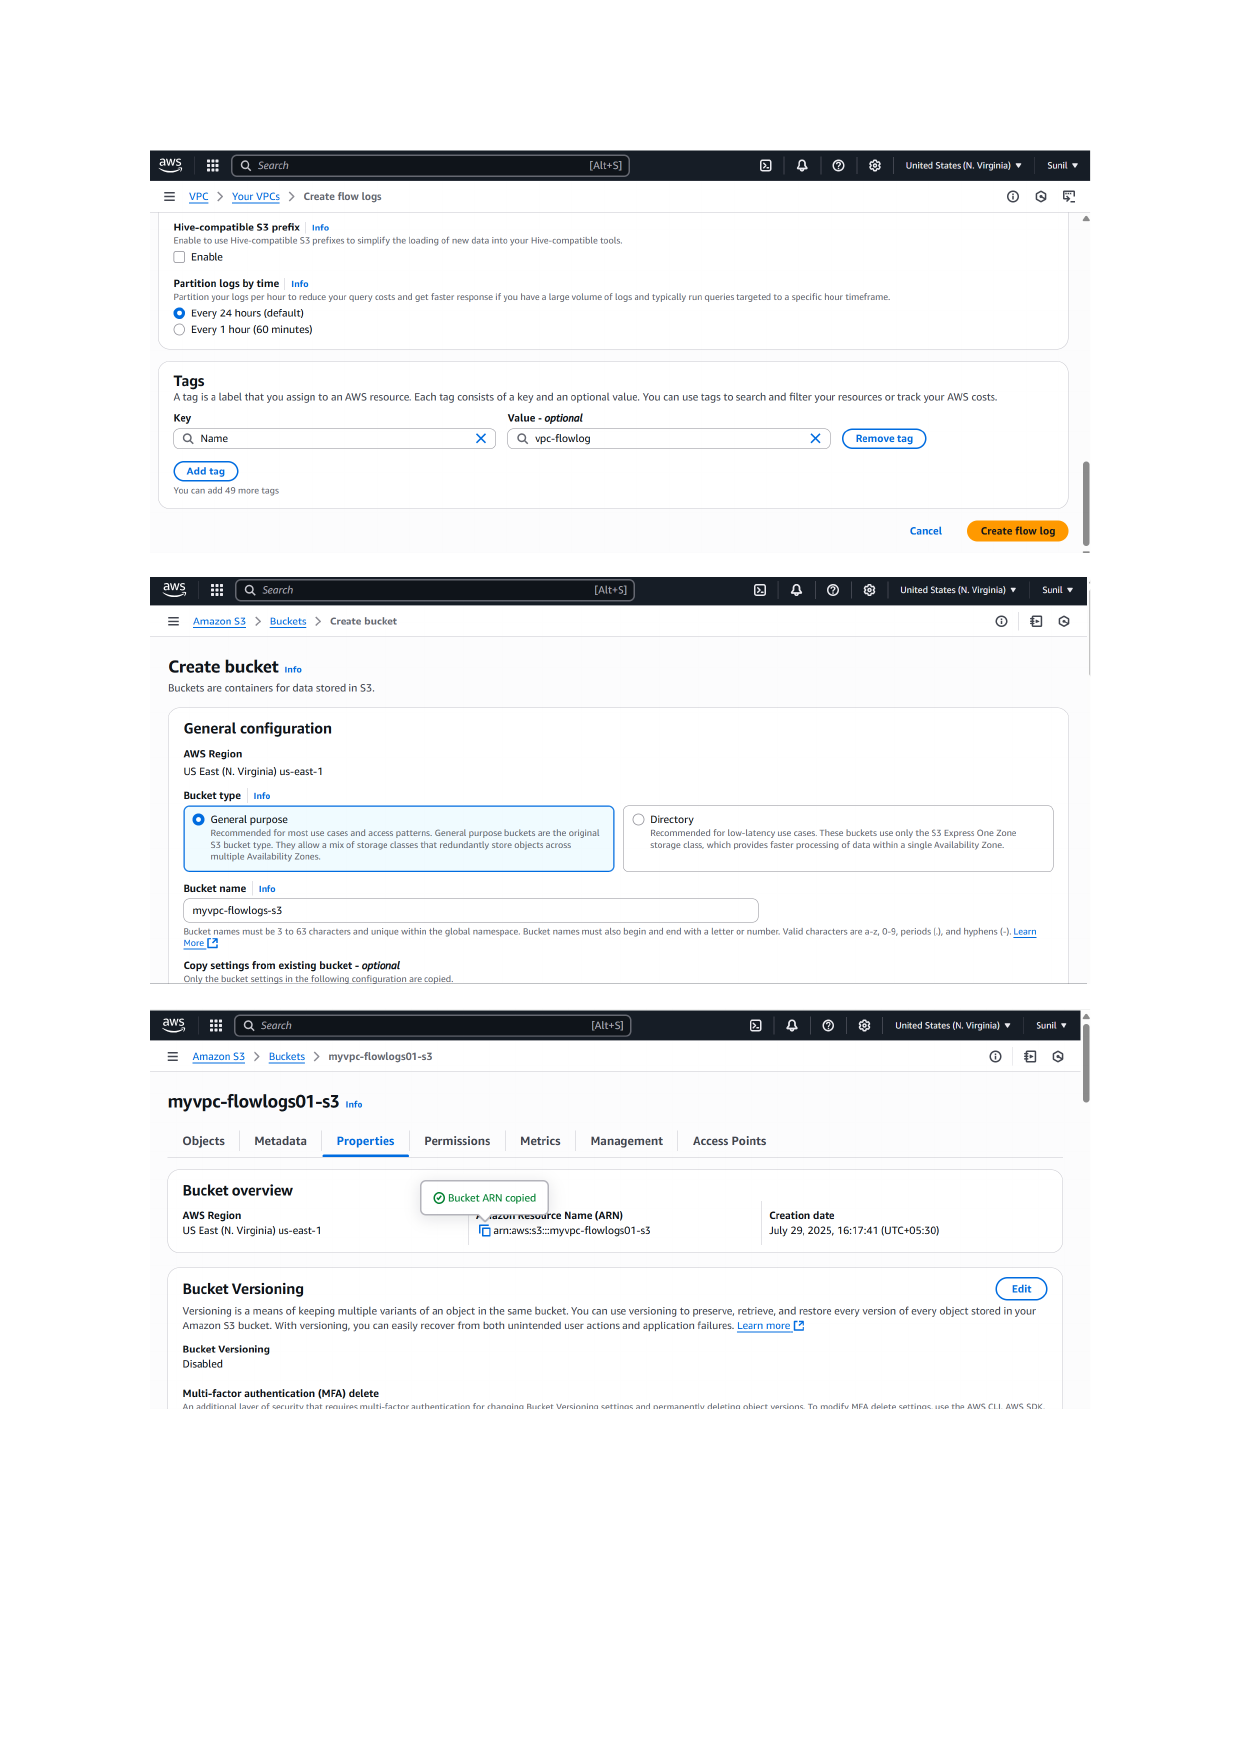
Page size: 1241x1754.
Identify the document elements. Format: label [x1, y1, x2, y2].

picture [150, 577, 1091, 984]
picture [150, 1008, 1091, 1409]
picture [150, 150, 1091, 553]
